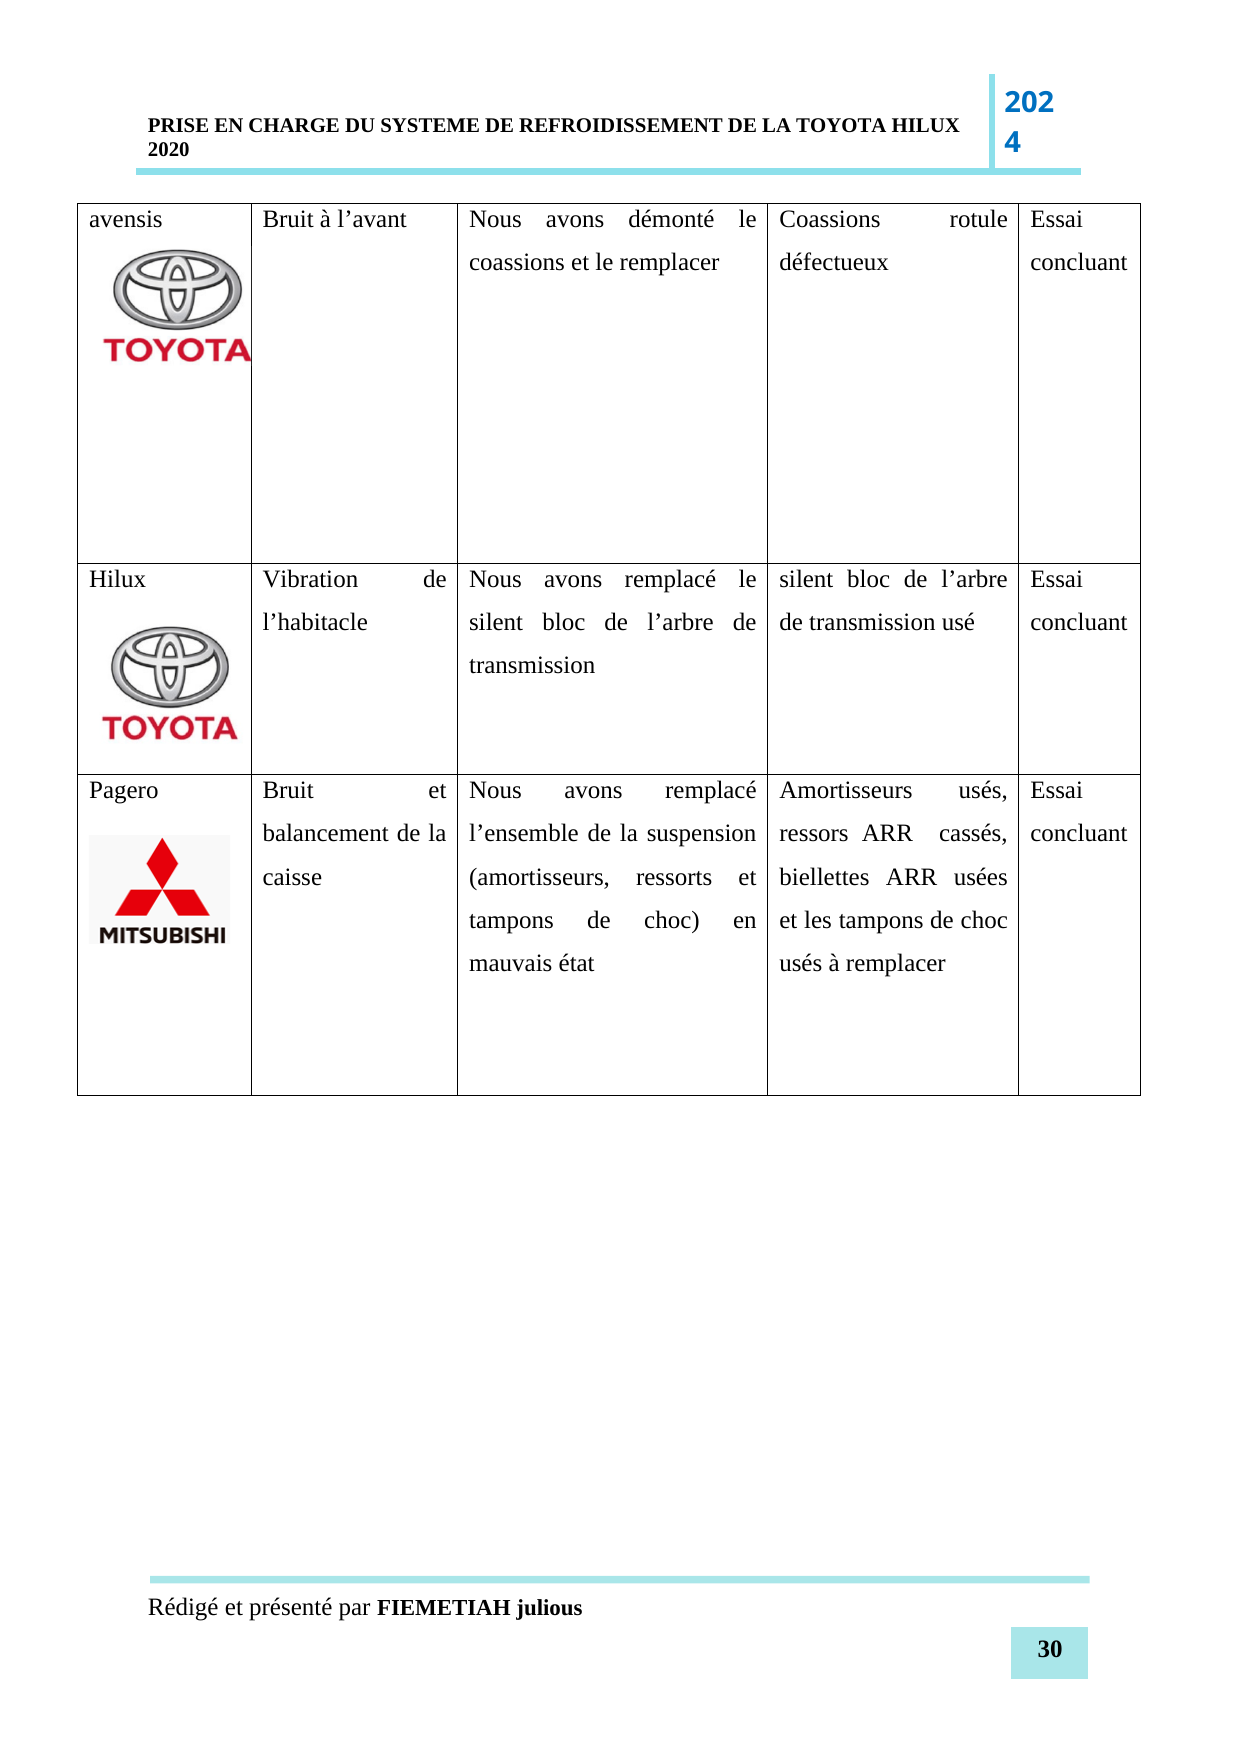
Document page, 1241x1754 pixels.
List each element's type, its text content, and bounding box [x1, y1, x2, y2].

table_cell Hilux [78, 564, 251, 774]
picture [88, 623, 246, 744]
table_cell Bruit et balancement de la caisse [252, 775, 457, 1094]
table_cell Essai concluant [1019, 775, 1140, 1094]
table_cell avensis [78, 204, 251, 563]
table_cell Essai concluant [1019, 204, 1140, 563]
table_cell Nous avons démonté le coassions et le remplacer [458, 204, 767, 563]
table_cell Amortisseurs usés, ressors ARR cassés, biellettes ARR usées et les tampons de choc usés à remplacer [768, 775, 1018, 1094]
table_cell Pagero [78, 775, 251, 1094]
picture [88, 835, 231, 944]
table_cell silent bloc de l’arbre de transmission usé [768, 564, 1018, 774]
table_cell Nous avons remplacé le silent bloc de l’arbre de transmission [458, 564, 767, 774]
table_cell Coassions rotule défectueux [768, 204, 1018, 563]
table_cell Bruit à l’avant [252, 204, 457, 563]
table_cell Essai concluant [1019, 564, 1140, 774]
picture [88, 246, 252, 366]
table_cell Nous avons remplacé l’ensemble de la suspension (amortisseurs, ressorts et tampons de choc) en mauvais état [458, 775, 767, 1094]
table_cell Vibration de l’habitacle [252, 564, 457, 774]
